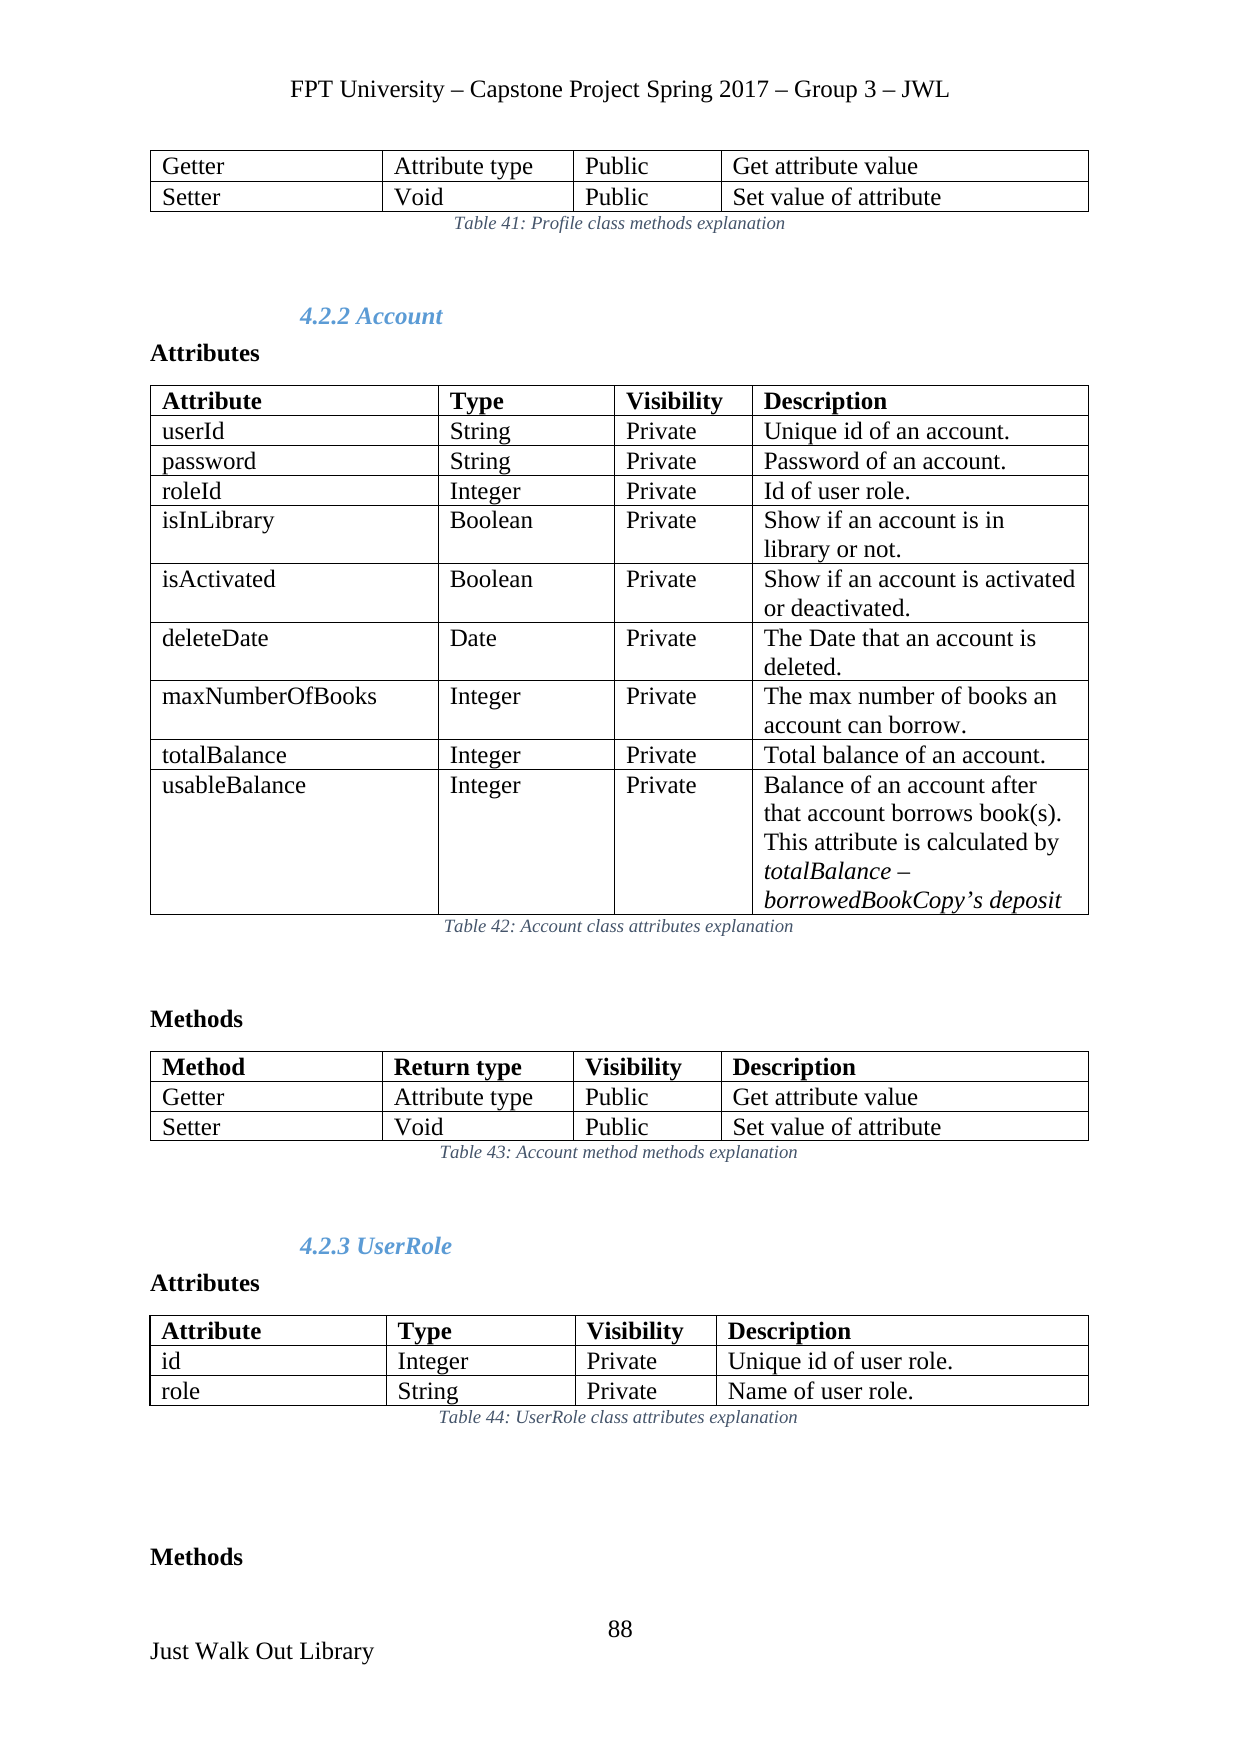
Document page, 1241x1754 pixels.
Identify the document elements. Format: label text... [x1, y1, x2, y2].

table_cell Get attribute value [722, 151, 1088, 181]
table_cell id [151, 1346, 386, 1375]
table_cell Getter [151, 151, 382, 181]
table_cell Password of an account. [753, 446, 1088, 475]
table_cell Setter [151, 182, 382, 211]
table_cell Integer [439, 681, 614, 739]
table_cell Show if an account is in library or not. [753, 506, 1088, 563]
table_cell String [439, 446, 614, 475]
table_cell Private [615, 681, 752, 739]
table_cell isActivated [151, 564, 438, 622]
table_cell Setter [151, 1112, 382, 1140]
table_header Method [151, 1052, 382, 1081]
table_cell Private [615, 564, 752, 622]
table_header Attribute [151, 386, 438, 415]
table_cell Set value of attribute [722, 1112, 1088, 1140]
table_cell Name of user role. [717, 1376, 1088, 1404]
table_cell deleteDate [151, 623, 438, 680]
table_cell Public [574, 1112, 721, 1140]
table_header Description [753, 386, 1088, 415]
subtitle Account [300, 301, 1090, 330]
table_cell Show if an account is activated or deactivated. [753, 564, 1088, 622]
table_header Description [717, 1316, 1088, 1345]
table_cell The max number of books an account can borrow. [753, 681, 1088, 739]
text Attributes [150, 338, 1090, 367]
table_cell Private [615, 770, 752, 913]
table_cell userId [151, 416, 438, 445]
table_cell Integer [387, 1346, 575, 1375]
table_cell String [439, 416, 614, 445]
table_cell isInLibrary [151, 506, 438, 563]
table_cell Boolean [439, 564, 614, 622]
table_cell Integer [439, 740, 614, 769]
table_cell Private [576, 1346, 716, 1375]
table_cell Public [574, 151, 721, 181]
table_cell Integer [439, 476, 614, 504]
subtitle UserRole [300, 1231, 1090, 1260]
table_cell usableBalance [151, 770, 438, 913]
table_cell Unique id of an account. [753, 416, 1088, 445]
table_cell Private [615, 476, 752, 504]
text Methods [150, 1542, 1090, 1571]
table_cell The Date that an account is deleted. [753, 623, 1088, 680]
table_cell Private [615, 416, 752, 445]
table_cell Id of user role. [753, 476, 1088, 504]
table_header Description [722, 1052, 1088, 1081]
table_cell Getter [151, 1082, 382, 1111]
table_header Visibility [615, 386, 752, 415]
table_cell maxNumberOfBooks [151, 681, 438, 739]
table_cell Unique id of user role. [717, 1346, 1088, 1375]
table_cell Date [439, 623, 614, 680]
table_cell Private [615, 623, 752, 680]
table_cell Balance of an account after that account borrows book(s). This attribute is calculated by totalBalance – borrowedBookCopy’s deposit [753, 770, 1088, 913]
table_cell totalBalance [151, 740, 438, 769]
table_cell Void [383, 1112, 573, 1140]
table_cell Private [615, 506, 752, 563]
text Methods [150, 1004, 1090, 1033]
table_header Visibility [574, 1052, 721, 1081]
table_header Visibility [576, 1316, 716, 1345]
table_header Return type [383, 1052, 573, 1081]
table_cell Get attribute value [722, 1082, 1088, 1111]
table_cell Total balance of an account. [753, 740, 1088, 769]
table_cell Attribute type [383, 151, 573, 181]
text Attributes [150, 1268, 1090, 1297]
table_header Attribute [151, 1316, 386, 1345]
table_cell Private [576, 1376, 716, 1404]
table_header Type [387, 1316, 575, 1345]
table_cell Set value of attribute [722, 182, 1088, 211]
table_cell password [151, 446, 438, 475]
table_cell Public [574, 1082, 721, 1111]
table_cell Integer [439, 770, 614, 913]
table_cell role [151, 1376, 386, 1404]
table_cell Public [574, 182, 721, 211]
table_cell String [387, 1376, 575, 1404]
table_header Type [439, 386, 614, 415]
table_cell Attribute type [383, 1082, 573, 1111]
table_cell Private [615, 446, 752, 475]
table_cell Void [383, 182, 573, 211]
table_cell Private [615, 740, 752, 769]
table_cell roleId [151, 476, 438, 504]
table_cell Boolean [439, 506, 614, 563]
